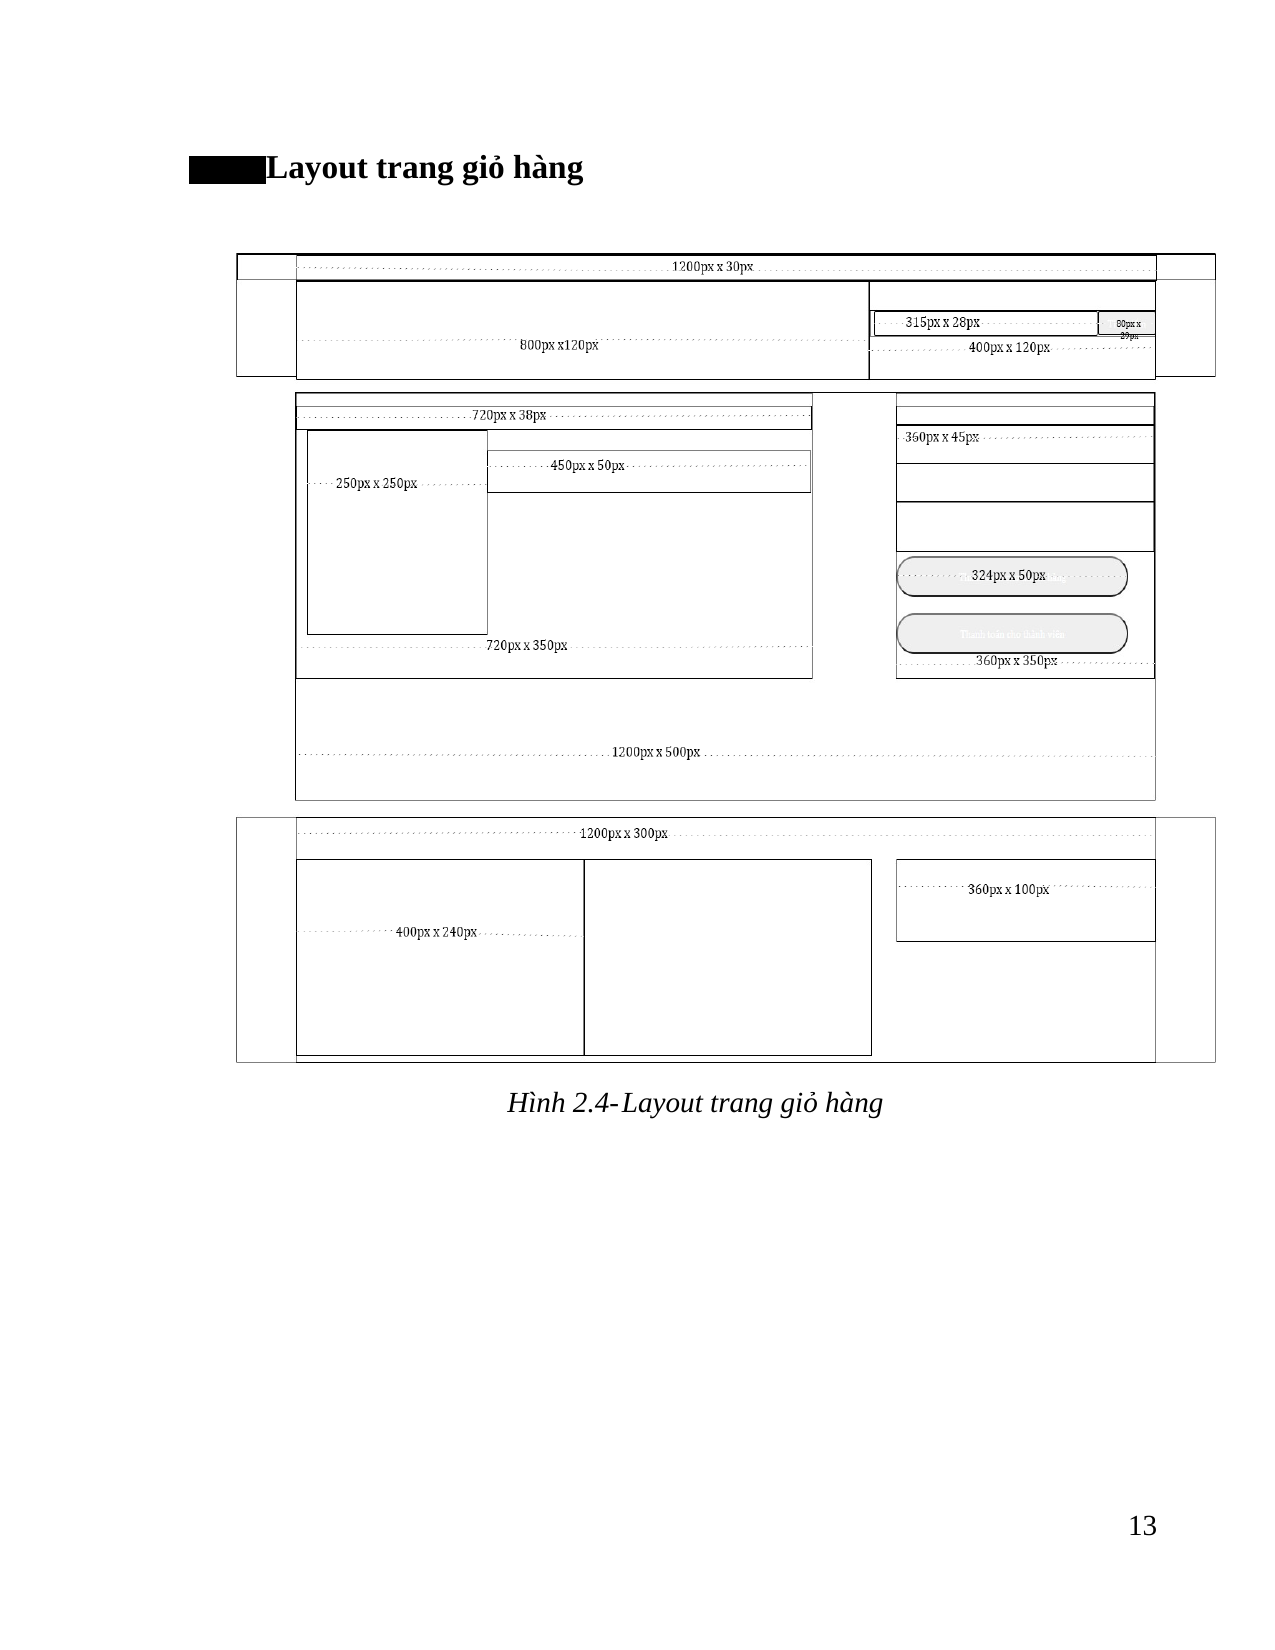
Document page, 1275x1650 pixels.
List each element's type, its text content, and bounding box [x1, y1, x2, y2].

text Hình 2.4-Layout trang giỏ hàng [177, 1085, 1157, 1118]
picture [236, 253, 1216, 1063]
subtitle Layout trang giỏ hàng [189, 148, 1157, 186]
